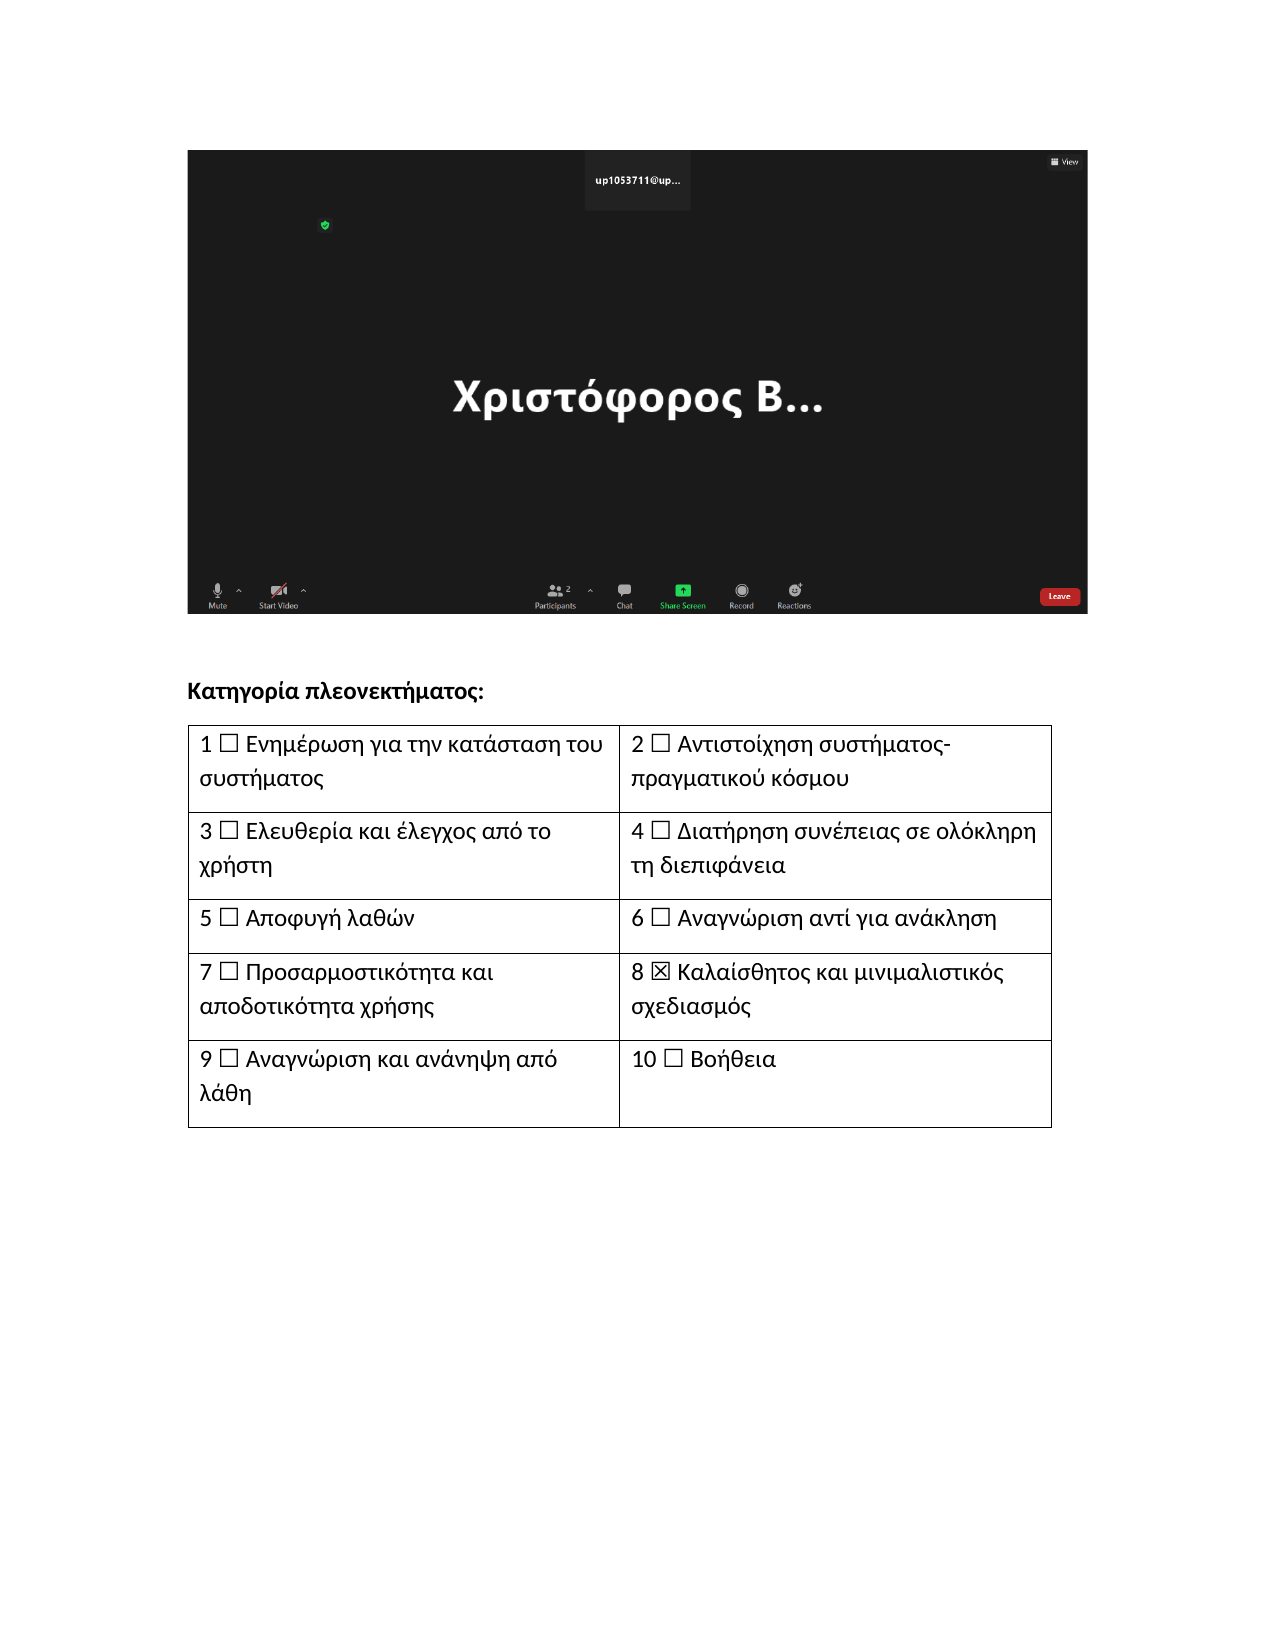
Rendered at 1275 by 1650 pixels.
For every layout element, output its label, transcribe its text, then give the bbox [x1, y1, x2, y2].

table_cell 3 Ελευθερία και έλεγχος από το χρήστη [189, 813, 619, 899]
table_cell 10 Βοήθεια [620, 1041, 1051, 1127]
table_cell 9 Αναγνώριση και ανάνηψη από λάθη [189, 1041, 619, 1127]
table_cell 8 ☒ Καλαίσθητος και μινιμαλιστικός σχεδιασμός [620, 954, 1051, 1040]
table_cell 4 Διατήρηση συνέπειας σε ολόκληρη τη διεπιφάνεια [620, 813, 1051, 899]
table_header 1 Ενημέρωση για την κατάσταση του συστήματος [189, 726, 619, 812]
table_cell 5 Αποφυγή λαθών [189, 900, 619, 953]
table_cell 7 Προσαρμοστικότητα και αποδοτικότητα χρήσης [189, 954, 619, 1040]
table_cell 6 Αναγνώριση αντί για ανάκληση [620, 900, 1051, 953]
picture [187, 150, 1088, 614]
table_header 2 Αντιστοίχηση συστήματος-πραγματικού κόσμου [620, 726, 1051, 812]
text Κατηγορία πλεονεκτήματος: [187, 675, 1087, 706]
